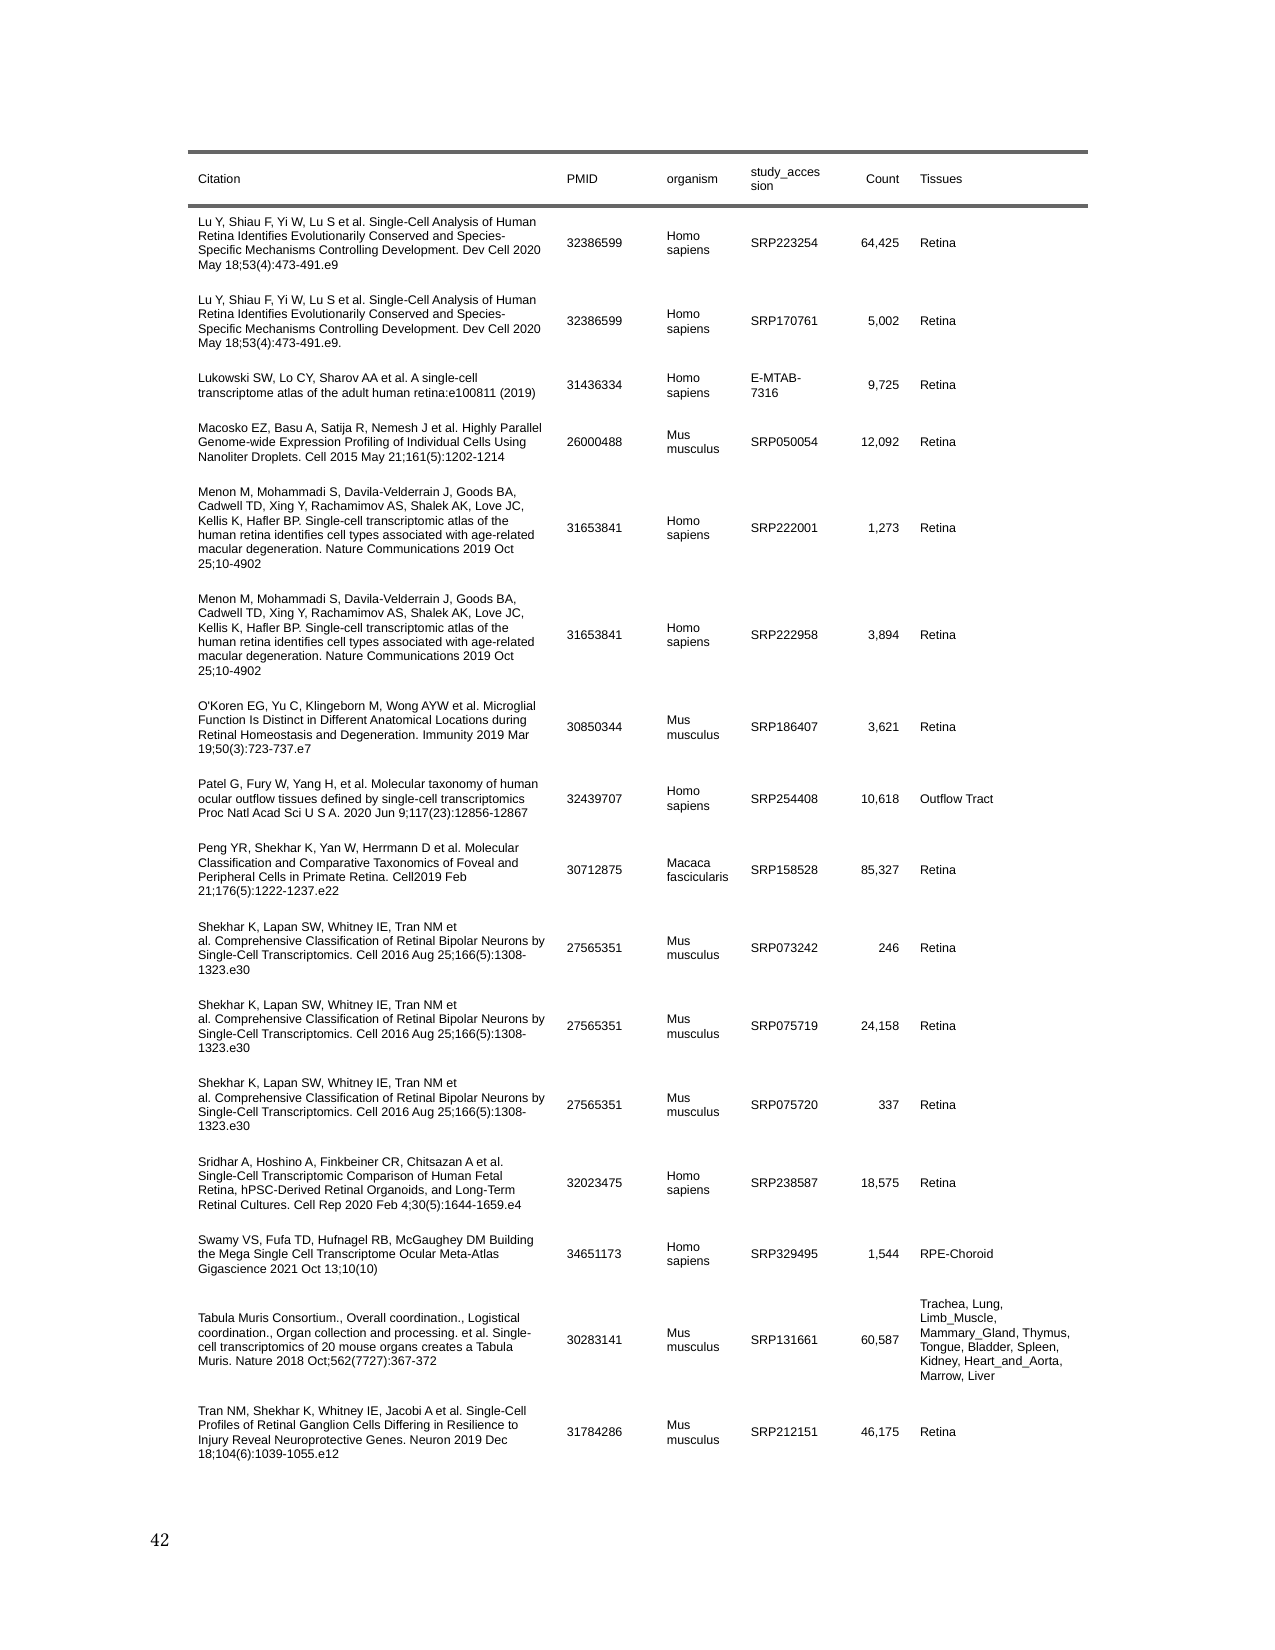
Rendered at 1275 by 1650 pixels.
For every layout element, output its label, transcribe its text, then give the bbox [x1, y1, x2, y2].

table_cell Retina [909, 474, 1087, 581]
table_cell SRP254408 [740, 766, 834, 830]
table_cell 32023475 [556, 1144, 656, 1222]
table_cell Shekhar K, Lapan SW, Whitney IE, Tran NM et al. Comprehensive Classification of Retinal Bipolar Neurons by Single-Cell Transcriptomics. Cell 2016 Aug 25;166(5):1308-1323.e30 [188, 909, 556, 987]
table_cell Lu Y, Shiau F, Yi W, Lu S et al. Single-Cell Analysis of Human Retina Identifies Evolutionarily Conserved and Species-Specific Mechanisms Controlling Development. Dev Cell 2020 May 18;53(4):473-491.e9. [188, 282, 556, 360]
table_cell 46,175 [834, 1393, 909, 1471]
table_cell Tran NM, Shekhar K, Whitney IE, Jacobi A et al. Single-Cell Profiles of Retinal Ganglion Cells Differing in Resilience to Injury Reveal Neuroprotective Genes. Neuron 2019 Dec 18;104(6):1039-1055.e12 [188, 1393, 556, 1471]
table_cell Homo sapiens [656, 282, 740, 360]
table_cell 3,894 [834, 581, 909, 688]
table_cell 18,575 [834, 1144, 909, 1222]
table_cell Retina [909, 1393, 1087, 1471]
table_cell 3,621 [834, 688, 909, 766]
table_cell 64,425 [834, 208, 909, 282]
table_cell 31653841 [556, 474, 656, 581]
table_cell Shekhar K, Lapan SW, Whitney IE, Tran NM et al. Comprehensive Classification of Retinal Bipolar Neurons by Single-Cell Transcriptomics. Cell 2016 Aug 25;166(5):1308-1323.e30 [188, 987, 556, 1065]
table_cell SRP170761 [740, 282, 834, 360]
table_cell 27565351 [556, 909, 656, 987]
table_cell Retina [909, 987, 1087, 1065]
table_cell Outflow Tract [909, 766, 1087, 830]
table_cell SRP075720 [740, 1065, 834, 1144]
table_cell 31436334 [556, 360, 656, 410]
table_header study_accession [740, 154, 834, 204]
table_cell 26000488 [556, 410, 656, 474]
table_cell Mus musculus [656, 987, 740, 1065]
table_header Tissues [909, 154, 1087, 204]
table_cell SRP158528 [740, 830, 834, 909]
table_cell Retina [909, 909, 1087, 987]
table_cell SRP131661 [740, 1286, 834, 1393]
table_cell Shekhar K, Lapan SW, Whitney IE, Tran NM et al. Comprehensive Classification of Retinal Bipolar Neurons by Single-Cell Transcriptomics. Cell 2016 Aug 25;166(5):1308-1323.e30 [188, 1065, 556, 1144]
table_cell 30283141 [556, 1286, 656, 1393]
table_cell 85,327 [834, 830, 909, 909]
table_cell 31784286 [556, 1393, 656, 1471]
table_cell Retina [909, 1065, 1087, 1144]
table_cell 246 [834, 909, 909, 987]
table_cell Menon M, Mohammadi S, Davila-Velderrain J, Goods BA, Cadwell TD, Xing Y, Rachamimov AS, Shalek AK, Love JC, Kellis K, Hafler BP. Single-cell transcriptomic atlas of the human retina identifies cell types associated with age-related macular degeneration. Nature Communications 2019 Oct 25;10-4902 [188, 474, 556, 581]
table_cell RPE-Choroid [909, 1222, 1087, 1286]
table_cell SRP050054 [740, 410, 834, 474]
table_cell SRP212151 [740, 1393, 834, 1471]
table_cell Homo sapiens [656, 208, 740, 282]
table_cell Retina [909, 282, 1087, 360]
table_cell 24,158 [834, 987, 909, 1065]
table_cell Sridhar A, Hoshino A, Finkbeiner CR, Chitsazan A et al. Single-Cell Transcriptomic Comparison of Human Fetal Retina, hPSC-Derived Retinal Organoids, and Long-Term Retinal Cultures. Cell Rep 2020 Feb 4;30(5):1644-1659.e4 [188, 1144, 556, 1222]
table_cell Mus musculus [656, 688, 740, 766]
table_cell Peng YR, Shekhar K, Yan W, Herrmann D et al. Molecular Classification and Comparative Taxonomics of Foveal and Peripheral Cells in Primate Retina. Cell2019 Feb 21;176(5):1222-1237.e22 [188, 830, 556, 909]
table_cell 31653841 [556, 581, 656, 688]
table_cell Retina [909, 1144, 1087, 1222]
table_cell Macaca fascicularis [656, 830, 740, 909]
table_cell Trachea, Lung, Limb_Muscle, Mammary_Gland, Thymus, Tongue, Bladder, Spleen, Kidney, Heart_and_Aorta, Marrow, Liver [909, 1286, 1087, 1393]
table_cell Mus musculus [656, 410, 740, 474]
table_cell 1,544 [834, 1222, 909, 1286]
table_cell SRP329495 [740, 1222, 834, 1286]
table_cell Homo sapiens [656, 766, 740, 830]
table_cell Mus musculus [656, 909, 740, 987]
table_cell 1,273 [834, 474, 909, 581]
table_cell 34651173 [556, 1222, 656, 1286]
table_cell E-MTAB-7316 [740, 360, 834, 410]
table_cell 30850344 [556, 688, 656, 766]
table_cell Swamy VS, Fufa TD, Hufnagel RB, McGaughey DM Building the Mega Single Cell Transcriptome Ocular Meta-Atlas Gigascience 2021 Oct 13;10(10) [188, 1222, 556, 1286]
table_cell SRP075719 [740, 987, 834, 1065]
table_cell SRP238587 [740, 1144, 834, 1222]
table_cell SRP222958 [740, 581, 834, 688]
table_cell 32439707 [556, 766, 656, 830]
table_header PMID [556, 154, 656, 204]
table_cell 337 [834, 1065, 909, 1144]
table_cell Homo sapiens [656, 360, 740, 410]
table_cell SRP186407 [740, 688, 834, 766]
table_cell Retina [909, 410, 1087, 474]
table_cell 30712875 [556, 830, 656, 909]
table_cell Retina [909, 830, 1087, 909]
table_cell Tabula Muris Consortium., Overall coordination., Logistical coordination., Organ collection and processing. et al. Single-cell transcriptomics of 20 mouse organs creates a Tabula Muris. Nature 2018 Oct;562(7727):367-372 [188, 1286, 556, 1393]
table_cell Lukowski SW, Lo CY, Sharov AA et al. A single-cell transcriptome atlas of the adult human retina:e100811 (2019) [188, 360, 556, 410]
table_cell Retina [909, 688, 1087, 766]
table_cell 9,725 [834, 360, 909, 410]
table_cell Homo sapiens [656, 474, 740, 581]
table_cell Mus musculus [656, 1065, 740, 1144]
table_cell Macosko EZ, Basu A, Satija R, Nemesh J et al. Highly Parallel Genome-wide Expression Profiling of Individual Cells Using Nanoliter Droplets. Cell 2015 May 21;161(5):1202-1214 [188, 410, 556, 474]
table_cell Retina [909, 581, 1087, 688]
table_header Count [834, 154, 909, 204]
table_cell SRP223254 [740, 208, 834, 282]
table_cell 27565351 [556, 1065, 656, 1144]
table_cell Homo sapiens [656, 1222, 740, 1286]
table_cell 5,002 [834, 282, 909, 360]
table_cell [188, 208, 556, 282]
table_cell Homo sapiens [656, 1144, 740, 1222]
table_cell 60,587 [834, 1286, 909, 1393]
table_cell 32386599 [556, 208, 656, 282]
table_cell 12,092 [834, 410, 909, 474]
table_cell Retina [909, 360, 1087, 410]
table_cell Mus musculus [656, 1286, 740, 1393]
table_cell SRP222001 [740, 474, 834, 581]
table_cell Patel G, Fury W, Yang H, et al. Molecular taxonomy of human ocular outflow tissues defined by single-cell transcriptomics Proc Natl Acad Sci U S A. 2020 Jun 9;117(23):12856-12867 [188, 766, 556, 830]
table_cell O'Koren EG, Yu C, Klingeborn M, Wong AYW et al. Microglial Function Is Distinct in Different Anatomical Locations during Retinal Homeostasis and Degeneration. Immunity 2019 Mar 19;50(3):723-737.e7 [188, 688, 556, 766]
table_header organism [656, 154, 740, 204]
table_header Citation [188, 154, 556, 204]
table_cell Mus musculus [656, 1393, 740, 1471]
table_cell Retina [909, 208, 1087, 282]
table_cell Menon M, Mohammadi S, Davila-Velderrain J, Goods BA, Cadwell TD, Xing Y, Rachamimov AS, Shalek AK, Love JC, Kellis K, Hafler BP. Single-cell transcriptomic atlas of the human retina identifies cell types associated with age-related macular degeneration. Nature Communications 2019 Oct 25;10-4902 [188, 581, 556, 688]
table_cell 27565351 [556, 987, 656, 1065]
table_cell 10,618 [834, 766, 909, 830]
table_cell SRP073242 [740, 909, 834, 987]
table_cell Homo sapiens [656, 581, 740, 688]
table_cell 32386599 [556, 282, 656, 360]
